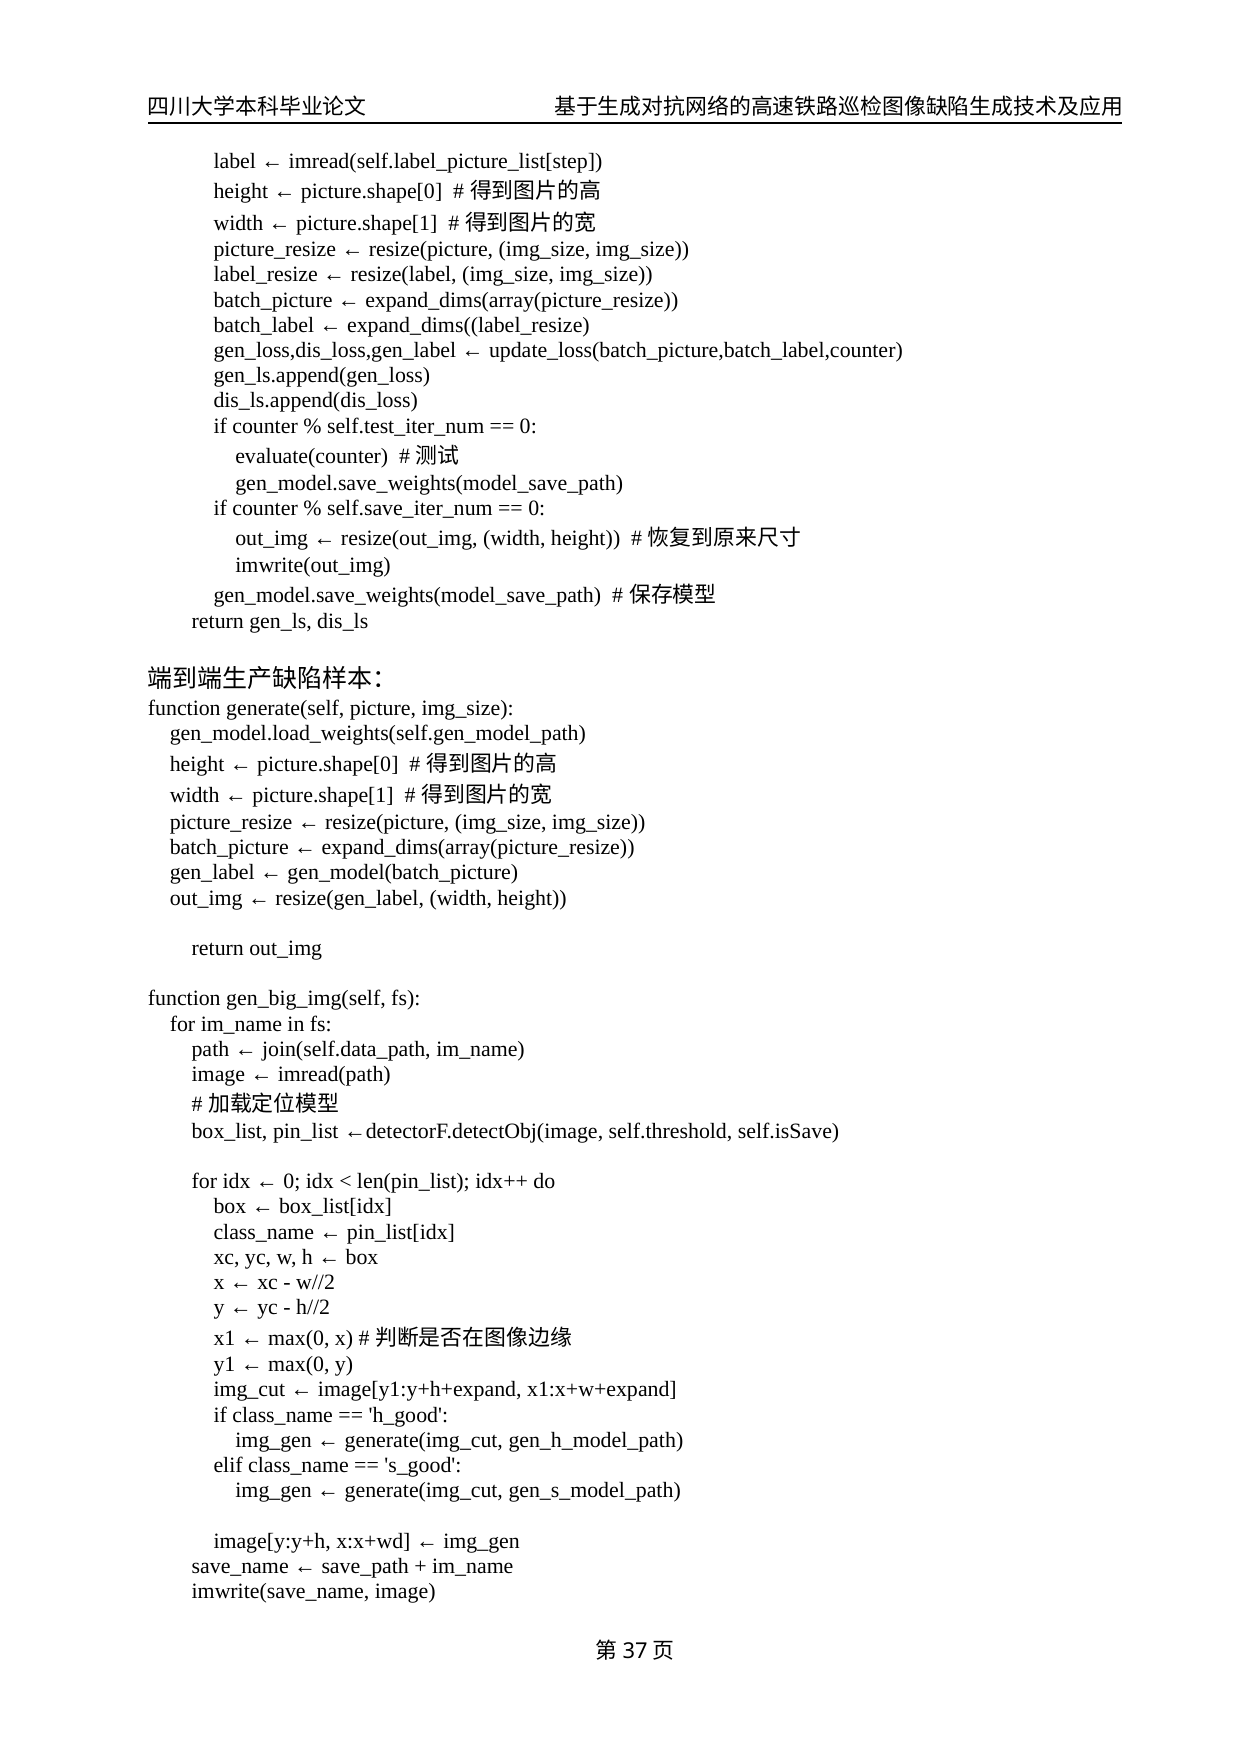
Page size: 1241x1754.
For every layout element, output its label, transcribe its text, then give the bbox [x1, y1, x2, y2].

text path ← join(self.data_path, im_name) [148, 1036, 1122, 1061]
text return gen_ls, dis_ls [148, 608, 1122, 634]
text picture_resize ← resize(picture, (img_size, img_size)) [148, 809, 1122, 834]
text image[y:y+h, x:x+wd] ← img_gen [148, 1528, 1122, 1553]
text if counter % self.test_iter_num == 0: [148, 413, 1122, 438]
text height ← picture.shape[0] # 得到图片的高 [148, 173, 1122, 204]
text if class_name == 'h_good': [148, 1402, 1122, 1427]
text function generate(self, picture, img_size): [148, 695, 1122, 720]
text dis_ls.append(dis_loss) [148, 387, 1122, 413]
text imwrite(save_name, image) [148, 1578, 1122, 1603]
text label ← imread(self.label_picture_list[step]) [148, 148, 1122, 173]
text gen_ls.append(gen_loss) [148, 362, 1122, 387]
text class_name ← pin_list[idx] [148, 1219, 1122, 1244]
text y ← yc - h//2 [148, 1294, 1122, 1319]
text function gen_big_img(self, fs): [148, 985, 1122, 1011]
text gen_model.load_weights(self.gen_model_path) [148, 720, 1122, 746]
text gen_model.save_weights(model_save_path) [148, 469, 1122, 495]
text box_list, pin_list ←detectorF.detectObj(image, self.threshold, self.isSave) [148, 1118, 1122, 1143]
text gen_label ← gen_model(batch_picture) [148, 859, 1122, 884]
text xc, yc, w, h ← box [148, 1244, 1122, 1269]
text img_cut ← image[y1:y+h+expand, x1:x+w+expand] [148, 1376, 1122, 1402]
text # 加载定位模型 [148, 1086, 1122, 1118]
text out_img ← resize(gen_label, (width, height)) [148, 884, 1122, 910]
text width ← picture.shape[1] # 得到图片的宽 [148, 204, 1122, 236]
text elif class_name == 's_good': [148, 1452, 1122, 1477]
text gen_model.save_weights(model_save_path) # 保存模型 [148, 577, 1122, 608]
text for idx ← 0; idx < len(pin_list); idx++ do [148, 1168, 1122, 1193]
text if counter % self.save_iter_num == 0: [148, 495, 1122, 520]
text batch_label ← expand_dims((label_resize) [148, 312, 1122, 337]
text x1 ← max(0, x) # 判断是否在图像边缘 [148, 1319, 1122, 1351]
text img_gen ← generate(img_cut, gen_h_model_path) [148, 1427, 1122, 1452]
text gen_loss,dis_loss,gen_label ← update_loss(batch_picture,batch_label,counter) [148, 337, 1122, 362]
text out_img ← resize(out_img, (width, height)) # 恢复到原来尺寸 [148, 520, 1122, 552]
text label_resize ← resize(label, (img_size, img_size)) [148, 261, 1122, 287]
text image ← imread(path) [148, 1061, 1122, 1086]
text width ← picture.shape[1] # 得到图片的宽 [148, 777, 1122, 809]
text evaluate(counter) # 测试 [148, 438, 1122, 469]
text return out_img [148, 935, 1122, 960]
text picture_resize ← resize(picture, (img_size, img_size)) [148, 236, 1122, 261]
text y1 ← max(0, y) [148, 1351, 1122, 1376]
text x ← xc - w//2 [148, 1269, 1122, 1294]
text height ← picture.shape[0] # 得到图片的高 [148, 746, 1122, 777]
text 端到端生产缺陷样本： [148, 659, 1122, 695]
text imwrite(out_img) [148, 552, 1122, 577]
text img_gen ← generate(img_cut, gen_s_model_path) [148, 1477, 1122, 1502]
text batch_picture ← expand_dims(array(picture_resize)) [148, 287, 1122, 312]
text for im_name in fs: [148, 1011, 1122, 1036]
text box ← box_list[idx] [148, 1193, 1122, 1219]
text batch_picture ← expand_dims(array(picture_resize)) [148, 834, 1122, 859]
text save_name ← save_path + im_name [148, 1553, 1122, 1578]
